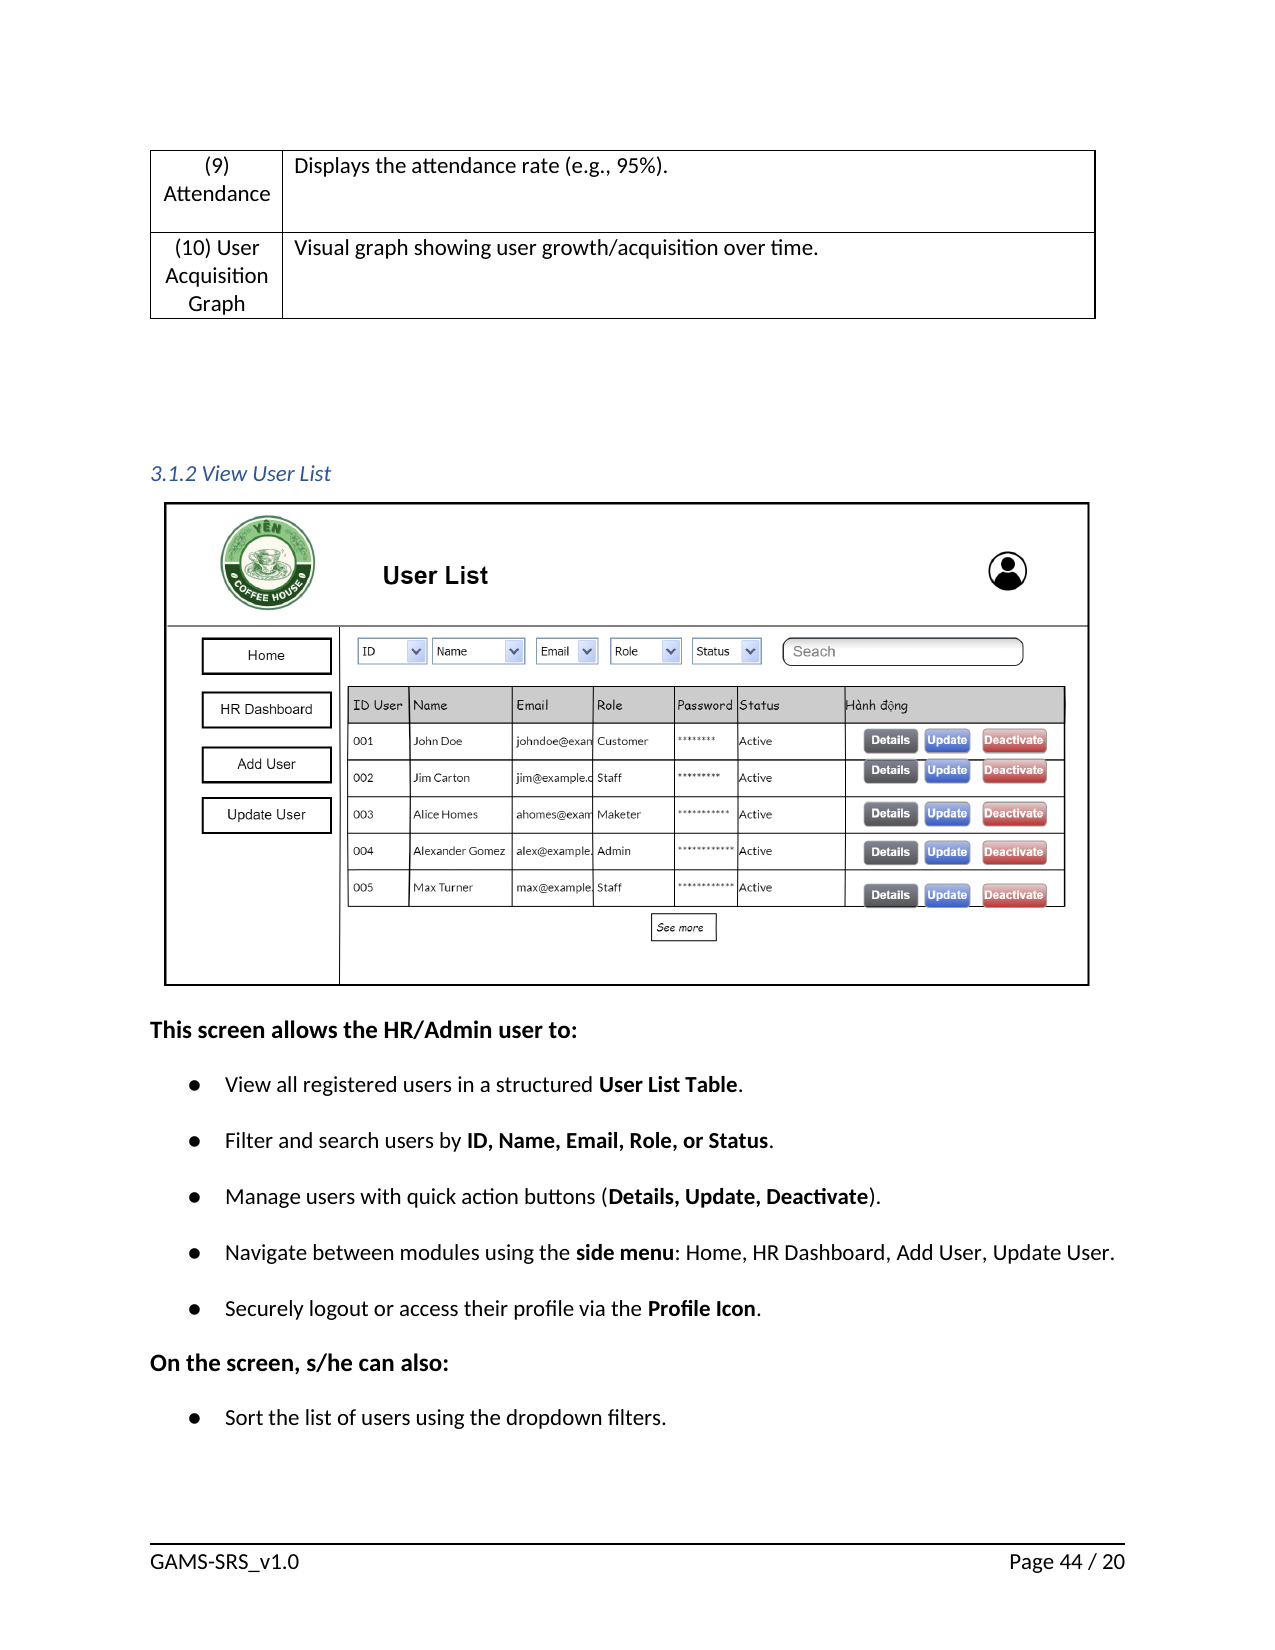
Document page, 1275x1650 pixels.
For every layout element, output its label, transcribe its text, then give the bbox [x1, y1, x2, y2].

subtitle 3.1.2 View User List [150, 459, 1125, 487]
list Filter and search users by ID, Name, Email, Role, or Status. [187, 1126, 1125, 1182]
list Sort the list of users using the dropdown filters. [187, 1403, 1125, 1459]
list View all registered users in a structured User List Table. [187, 1070, 1125, 1126]
text On the screen, s/he can also: [150, 1347, 1125, 1378]
list Manage users with quick action buttons (Details, Update, Deactivate). [187, 1182, 1125, 1238]
picture [150, 489, 1093, 988]
text This screen allows the HR/Admin user to: [150, 1014, 1125, 1045]
list Securely logout or access their profile via the Profile Icon. [187, 1294, 1125, 1322]
list Navigate between modules using the side menu: Home, HR Dashboard, Add User, Update User. [187, 1238, 1125, 1294]
